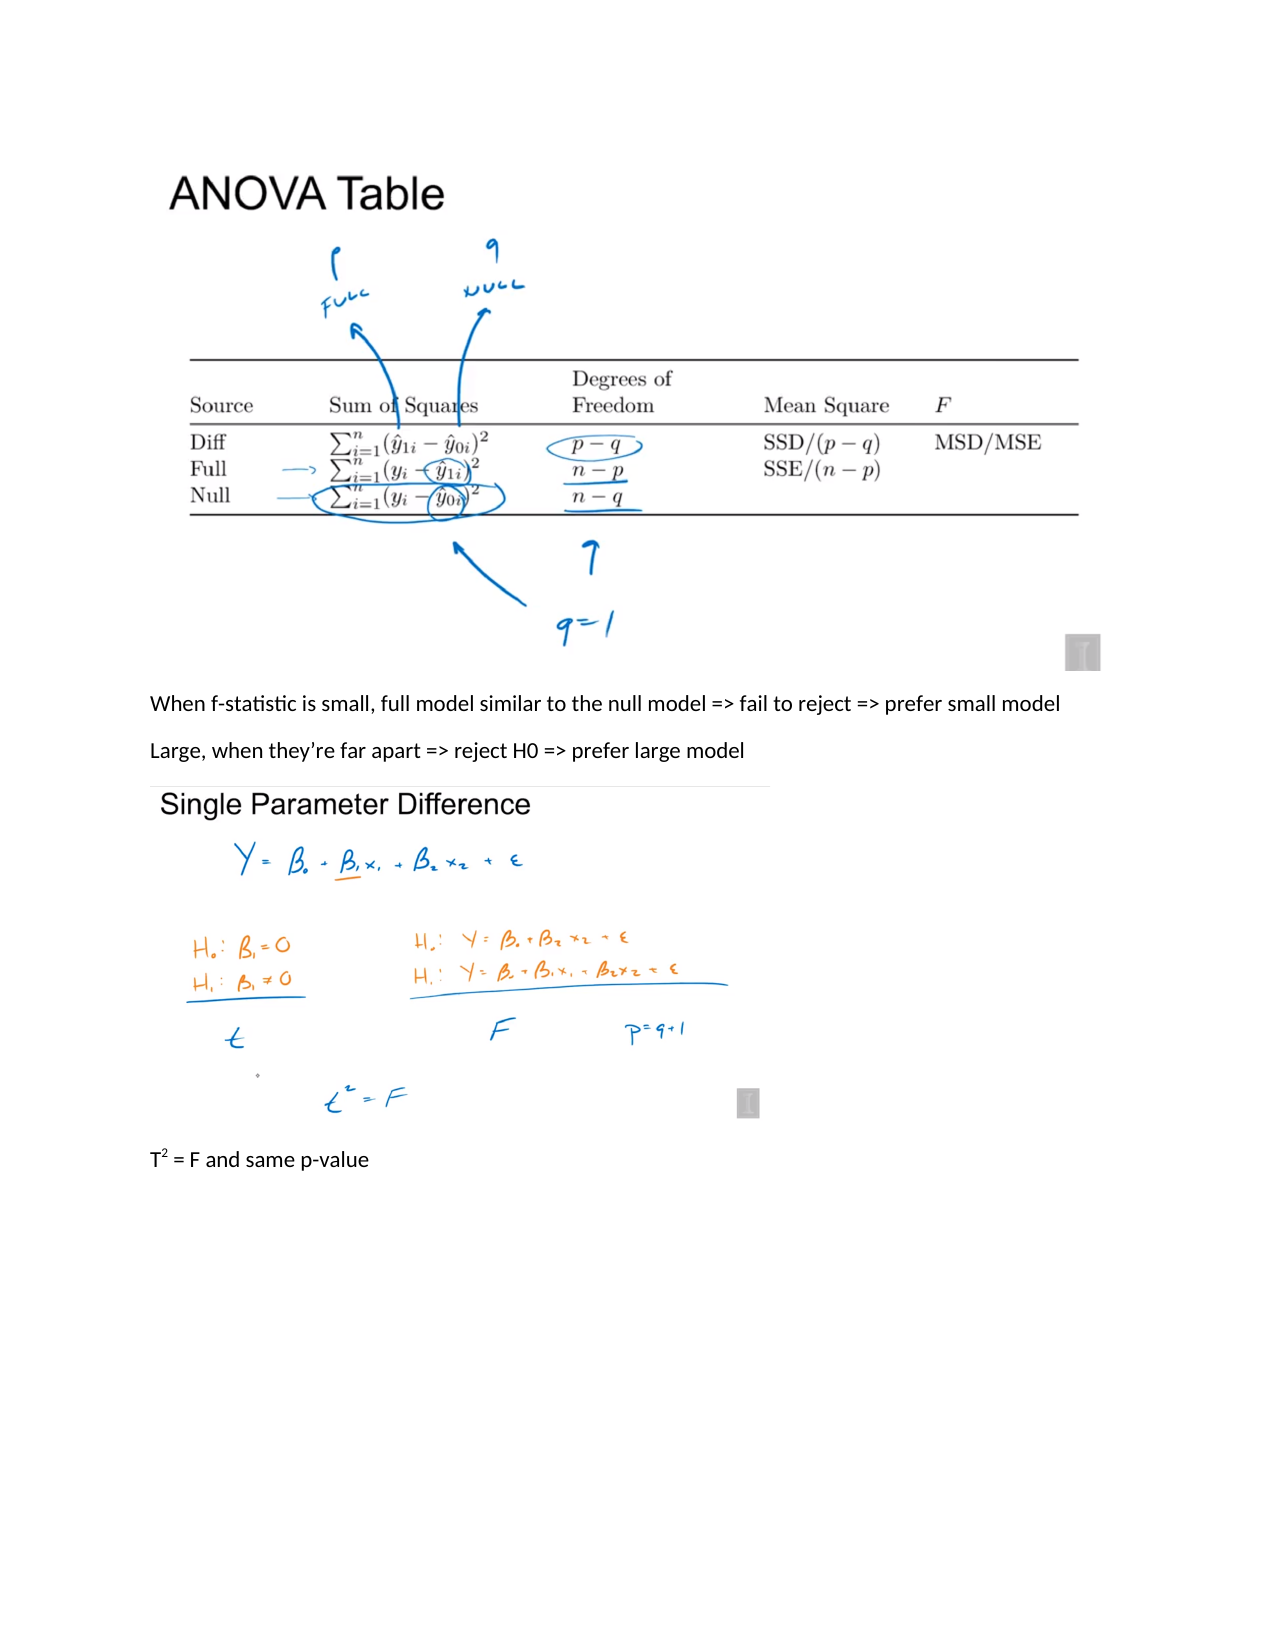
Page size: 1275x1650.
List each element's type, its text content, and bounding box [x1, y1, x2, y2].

text Large, when they’re far apart => reject H0 => prefer large model [150, 736, 1125, 764]
text When f-statistic is small, full model similar to the null model => fail to reject => prefer small model [150, 689, 1125, 717]
text T2 = F and same p-value [150, 1145, 1125, 1173]
picture [150, 782, 771, 1126]
picture [150, 150, 1125, 671]
